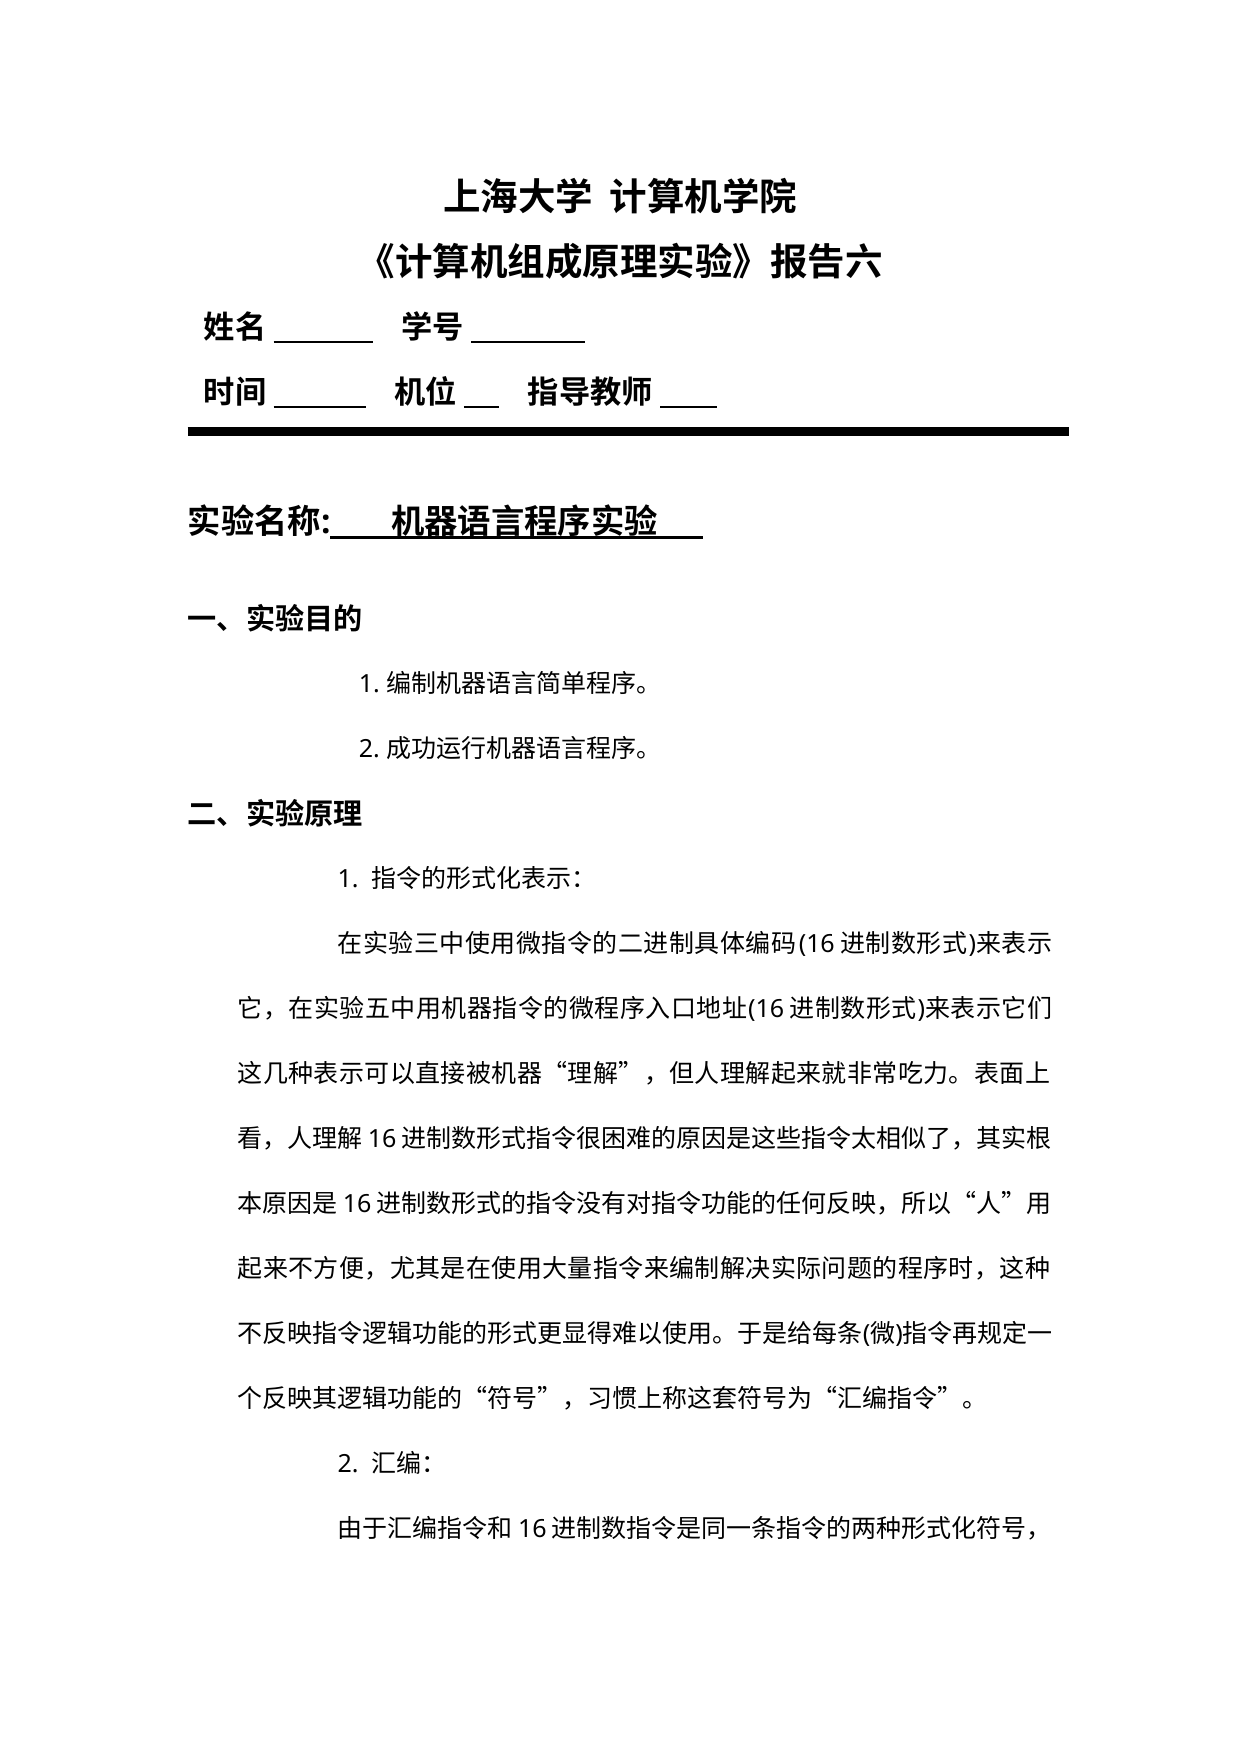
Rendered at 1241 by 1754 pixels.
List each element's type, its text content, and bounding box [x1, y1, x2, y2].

text 姓名 学号 [187, 292, 1053, 357]
text 1. 指令的形式化表示： [237, 844, 1053, 909]
text 《计算机组成原理实验》报告六 [187, 227, 1053, 292]
text 上海大学 计算机学院 [187, 162, 1053, 227]
text 二、实验原理 [187, 779, 1053, 844]
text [237, 1494, 1053, 1559]
text 实验名称: 机器语言程序实验 [187, 487, 1053, 552]
text 一、实验目的 [187, 584, 1053, 649]
text 时间 机位 指导教师 [187, 357, 1053, 422]
text 2. 成功运行机器语言程序。 [187, 714, 1053, 779]
text 在实验三中使用微指令的二进制具体编码(16进制数形式)来表示它，在实验五中用机器指令的微程序入口地址(16进制数形式)来表示它们，这几种表示可以直接被机器“理解”，但人理解起来就非常吃力。表面上看，人理解16进制数形式指令很困难的原因是这些指令太相似了，其实根本原因是16进制数形式的指令没有对指令功能的任何反映，所以“人”用起来不方便，尤其是在使用大量指令来编制解决实际问题的程序时，这种不反映指令逻辑功能的形式更显得难以使用。于是给每条(微)指令再规定一个反映其逻辑功能的“符号”，习惯上称这套符号为“汇编指令”。 [237, 909, 1053, 1429]
text 2. 汇编： [237, 1429, 1053, 1494]
text 1. 编制机器语言简单程序。 [187, 649, 1053, 714]
